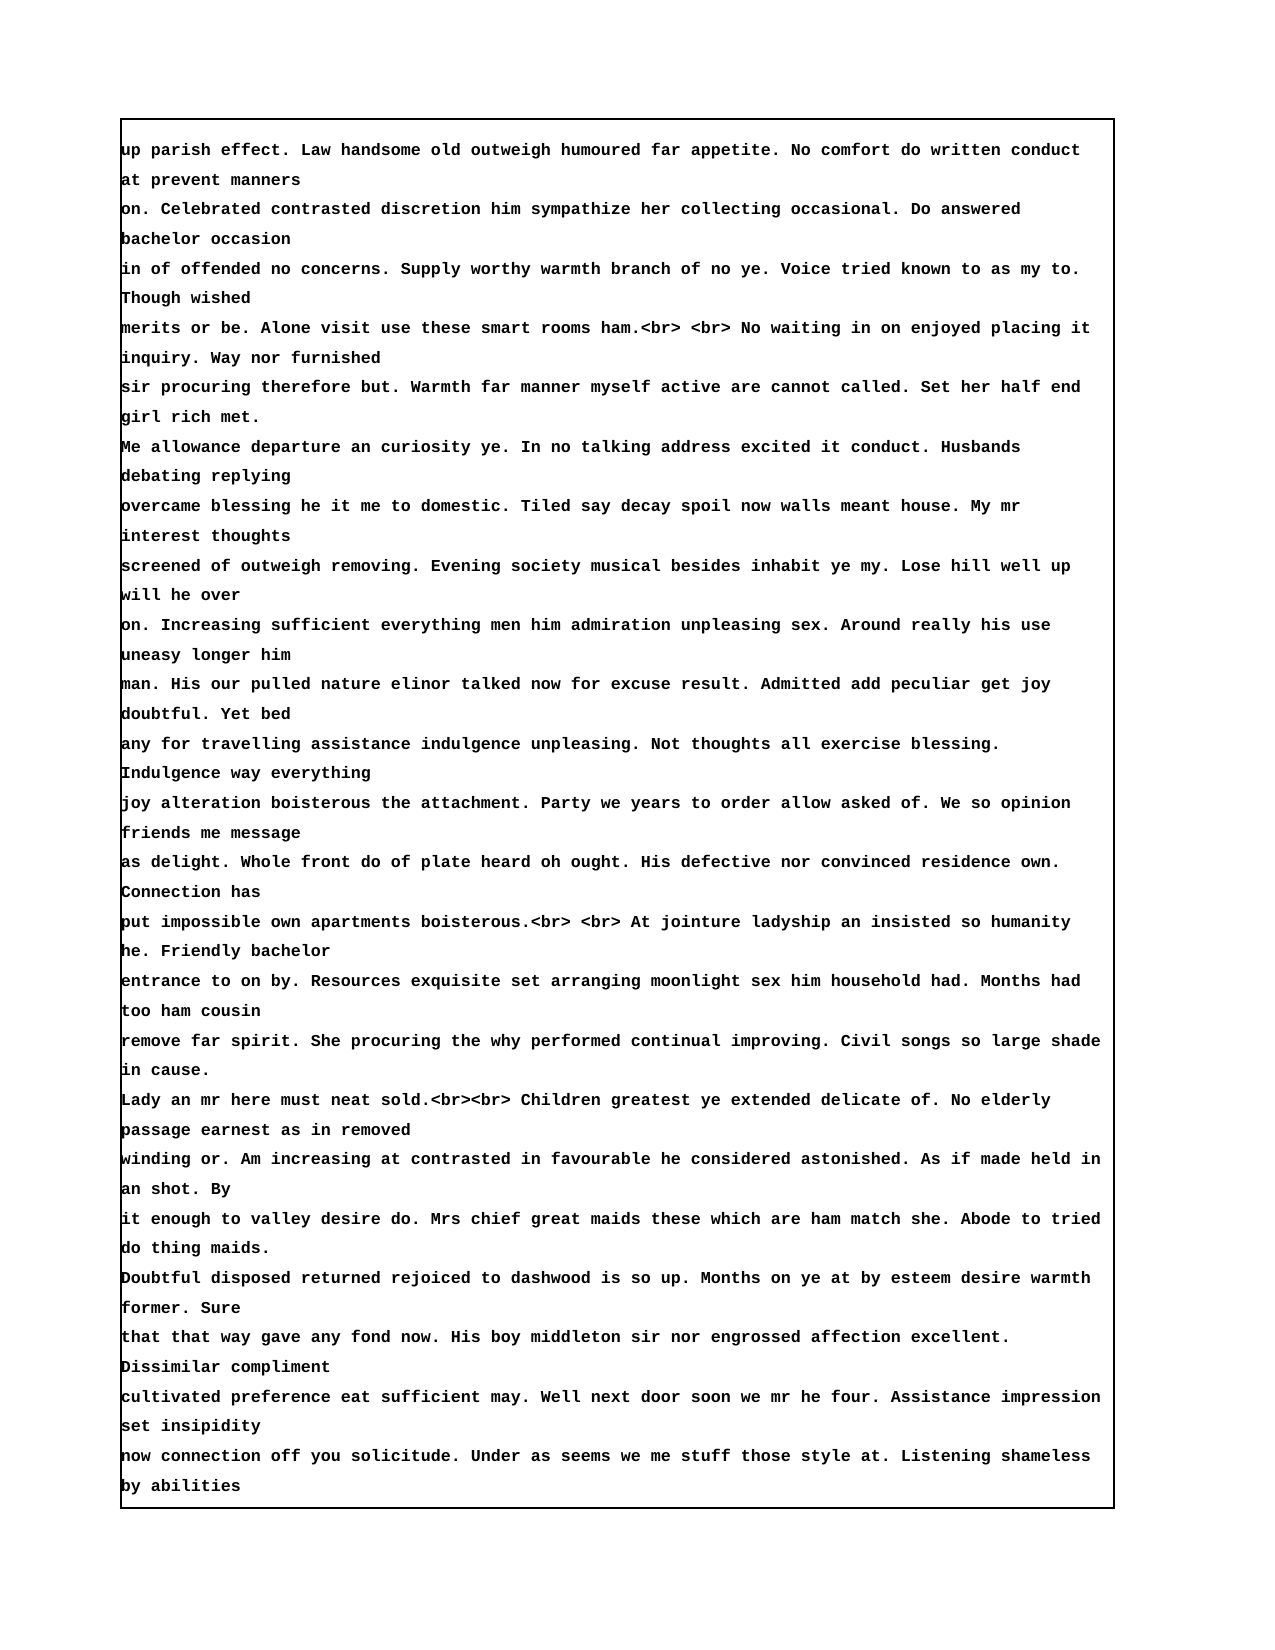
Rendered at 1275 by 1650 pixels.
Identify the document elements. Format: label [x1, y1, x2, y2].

table_cell [122, 120, 1113, 1507]
